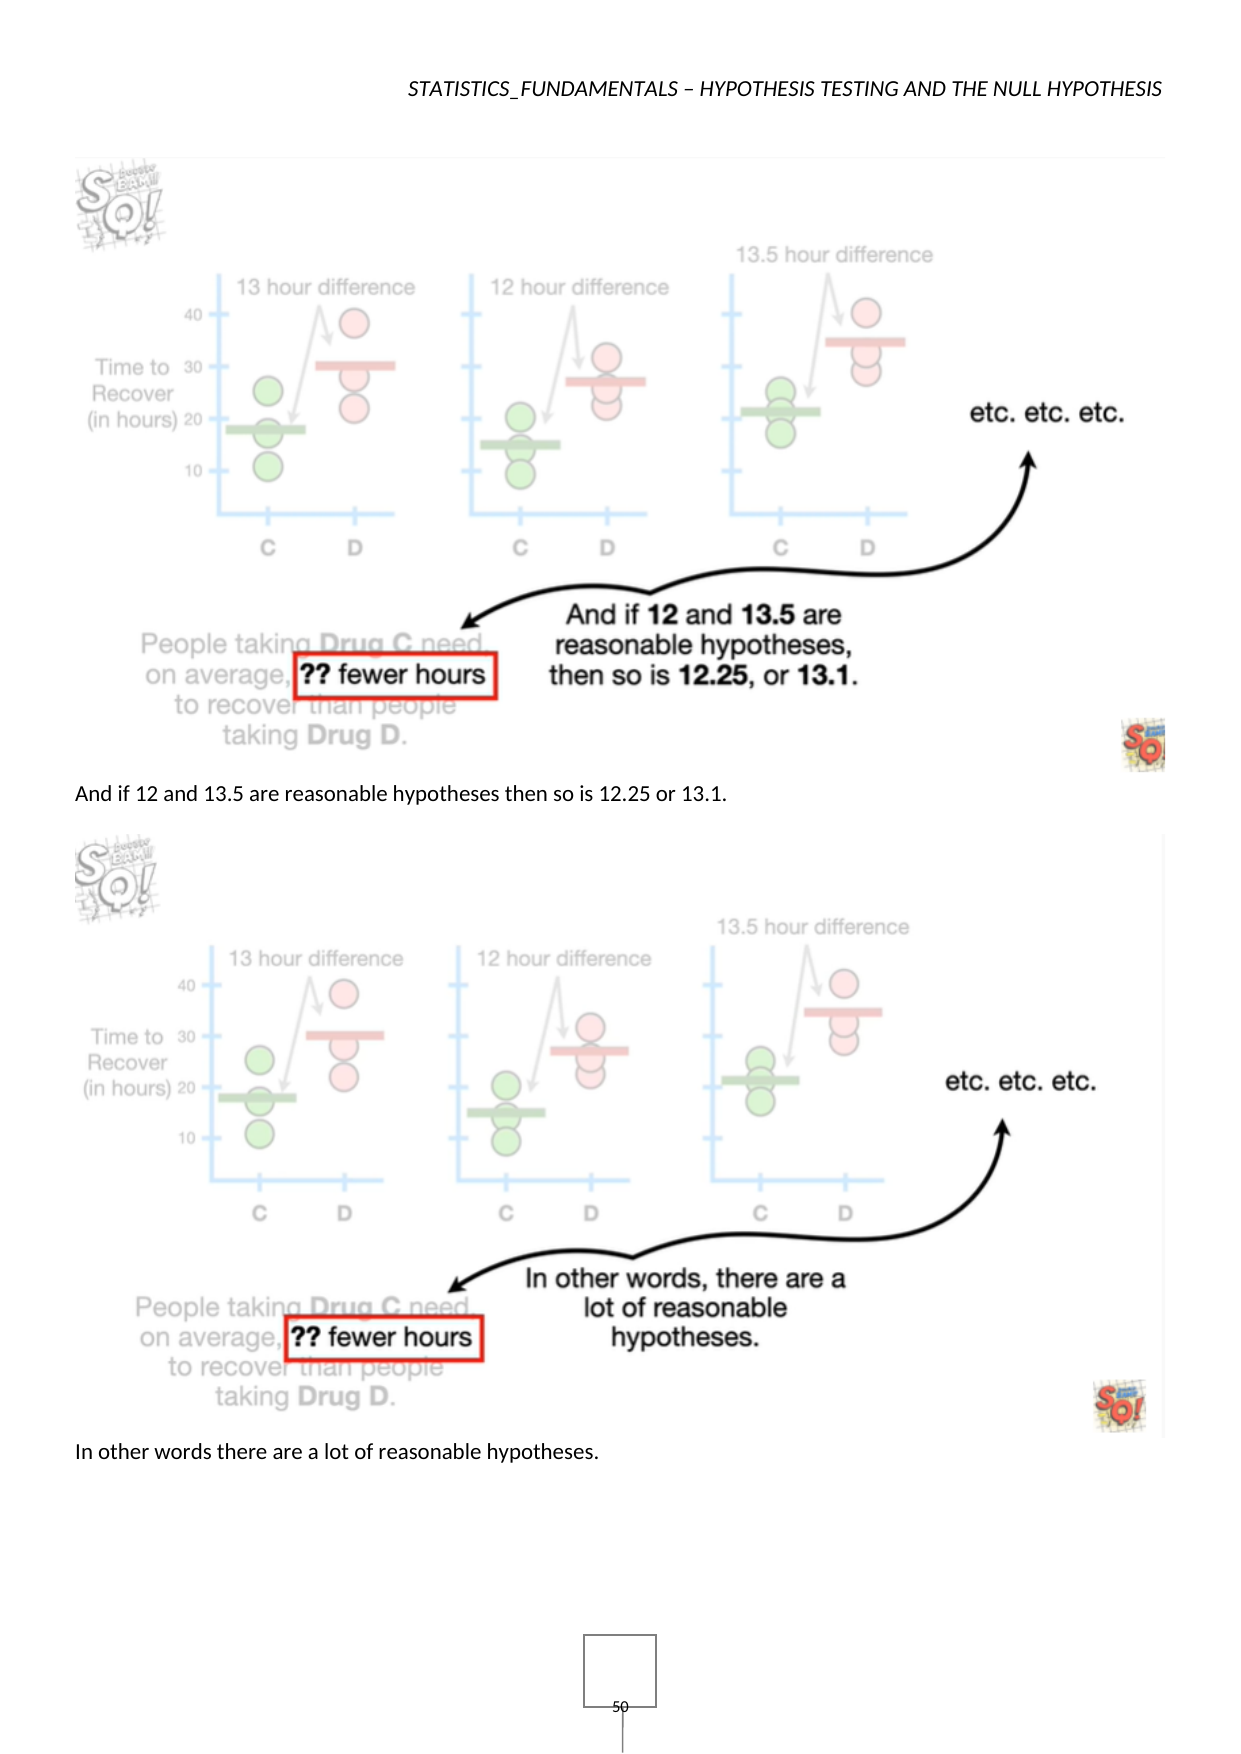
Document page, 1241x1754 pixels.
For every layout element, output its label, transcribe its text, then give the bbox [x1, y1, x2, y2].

picture [75, 157, 1166, 779]
text And if 12 and 13.5 are reasonable hypotheses then so is 12.25 or 13.1. [75, 779, 1165, 807]
picture [75, 834, 1166, 1438]
text In other words there are a lot of reasonable hypotheses. [75, 1438, 1165, 1465]
